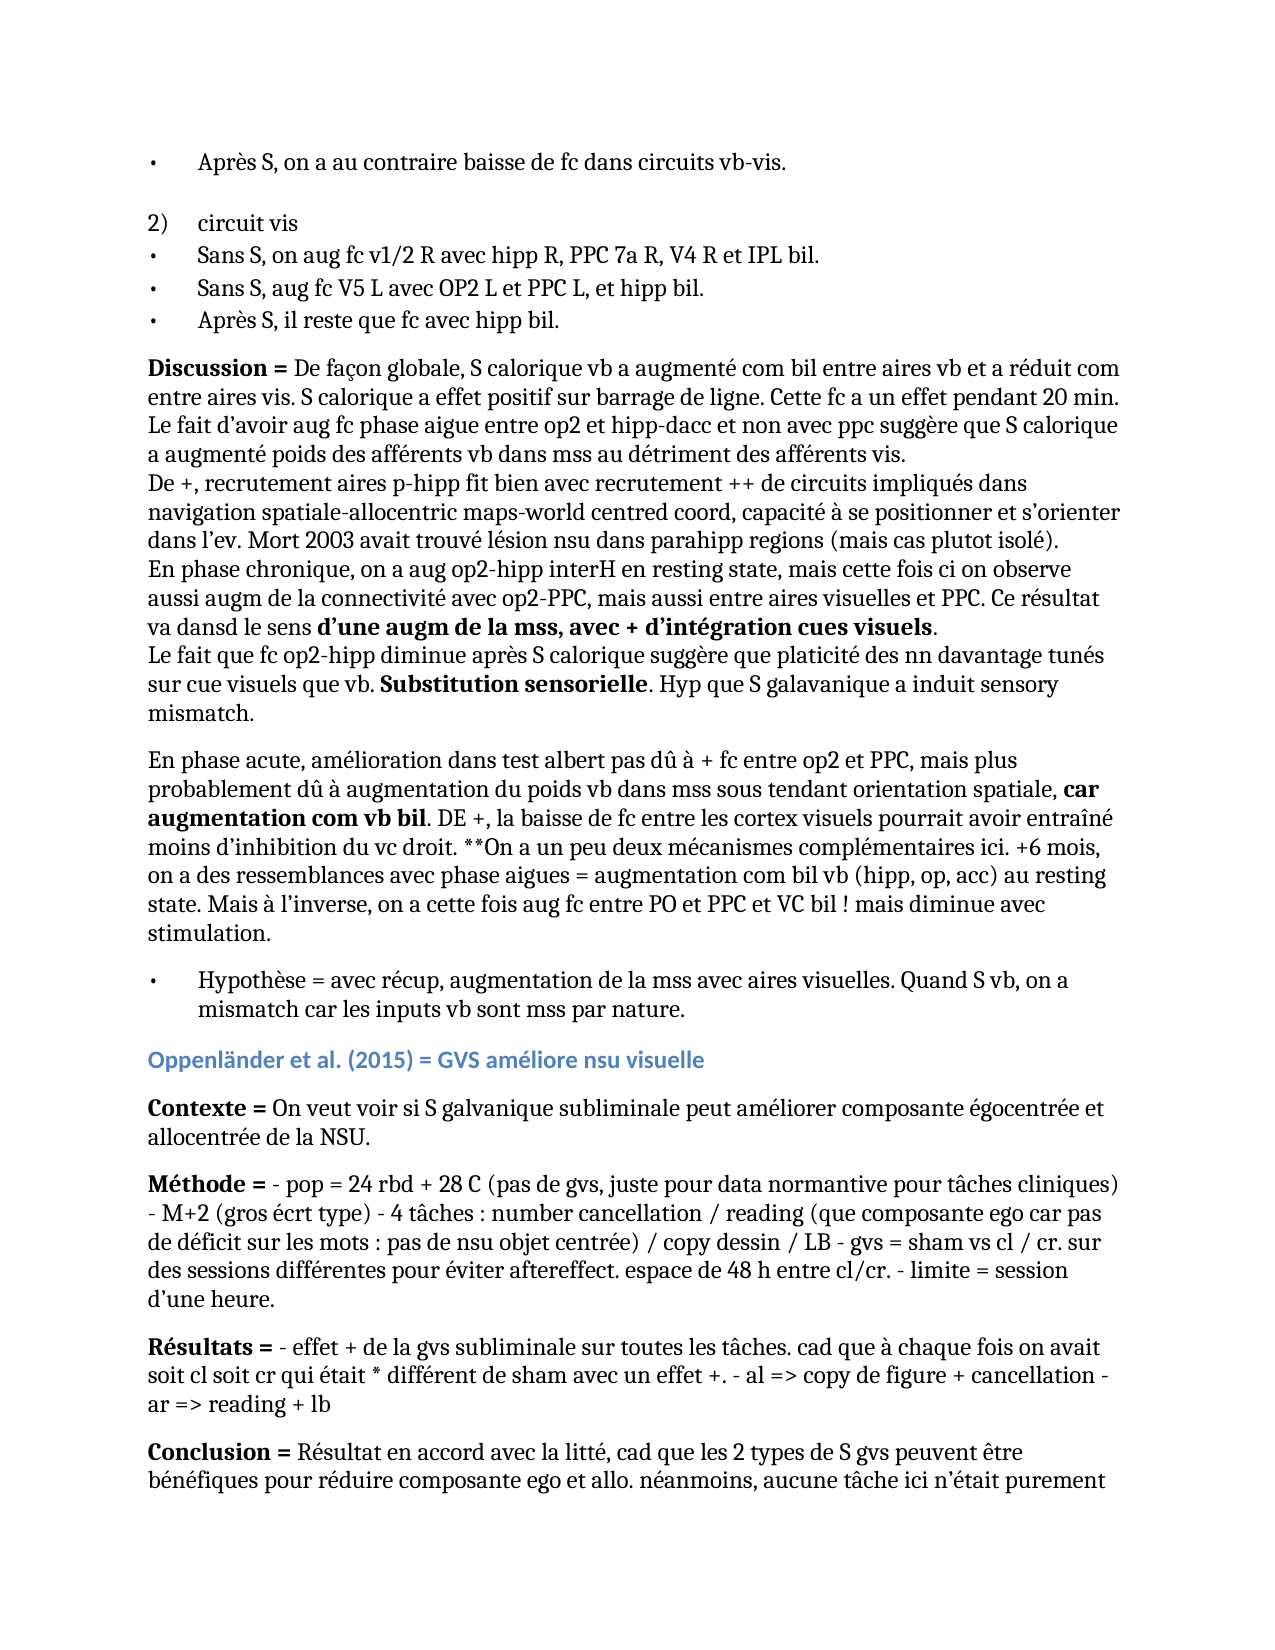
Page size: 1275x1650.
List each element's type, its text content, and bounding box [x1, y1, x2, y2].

text Contexte = On veut voir si S galvanique subliminale peut améliorer composante égocentrée et allocentrée de la NSU. [148, 1094, 1127, 1151]
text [148, 1438, 1127, 1495]
text Discussion = De façon globale, S calorique vb a augmenté com bil entre aires vb et a réduit com entre aires vis. S calorique a effet positif sur barrage de ligne. Cette fc a un effet pendant 20 min. Le fait d’avoir aug fc phase aigue entre op2 et hipp-dacc et non avec ppc suggère que S calorique a augmenté poids des afférents vb dans mss au détriment des afférents vis. De +, recrutement aires p-hipp fit bien avec recrutement ++ de circuits impliqués dans navigation spatiale-allocentric maps-world centred coord, capacité à se positionner et s’orienter dans l’ev. Mort 2003 avait trouvé lésion nsu dans parahipp regions (mais cas plutot isolé). En phase chronique, on a aug op2-hipp interH en resting state, mais cette fois ci on observe aussi augm de la connectivité avec op2-PPC, mais aussi entre aires visuelles et PPC. Ce résultat va dansd le sens d’une augm de la mss, avec + d’intégration cues visuels. Le fait que fc op2-hipp diminue après S calorique suggère que platicité des nn davantage tunés sur cue visuels que vb. Substitution sensorielle. Hyp que S galavanique a induit sensory mismatch. [148, 354, 1127, 728]
list circuit vis [148, 209, 1127, 238]
text Méthode = - pop = 24 rbd + 28 C (pas de gvs, juste pour data normantive pour tâches cliniques) - M+2 (gros écrt type) - 4 tâches : number cancellation / reading (que composante ego car pas de déficit sur les mots : pas de nsu objet centrée) / copy dessin / LB - gvs = sham vs cl / cr. sur des sessions différentes pour éviter aftereffect. espace de 48 h entre cl/cr. - limite = session d’une heure. [148, 1170, 1127, 1314]
subtitle Oppenländer et al. (2015) = GVS améliore nsu visuelle [148, 1045, 1127, 1075]
text Résultats = - effet + de la gvs subliminale sur toutes les tâches. cad que à chaque fois on avait soit cl soit cr qui était * différent de sham avec un effet +. - al => copy de figure + cancellation - ar => reading + lb [148, 1333, 1127, 1419]
list Hypothèse = avec récup, augmentation de la mss avec aires visuelles. Quand S vb, on a mismatch car les inputs vb sont mss par nature. [148, 966, 1127, 1024]
list Sans S, aug fc V5 L avec OP2 L et PPC L, et hipp bil. [148, 274, 1127, 303]
list Après S, il reste que fc avec hipp bil. [148, 306, 1127, 335]
list Sans S, on aug fc v1/2 R avec hipp R, PPC 7a R, V4 R et IPL bil. [148, 241, 1127, 270]
list Après S, on a au contraire baisse de fc dans circuits vb-vis. [148, 148, 1127, 205]
text En phase acute, amélioration dans test albert pas dû à + fc entre op2 et PPC, mais plus probablement dû à augmentation du poids vb dans mss sous tendant orientation spatiale, car augmentation com vb bil. DE +, la baisse de fc entre les cortex visuels pourrait avoir entraîné moins d’inhibition du vc droit. **On a un peu deux mécanismes complémentaires ici. +6 mois, on a des ressemblances avec phase aigues = augmentation com bil vb (hipp, op, acc) au resting state. Mais à l’inverse, on a cette fois aug fc entre PO et PPC et VC bil ! mais diminue avec stimulation. [148, 746, 1127, 948]
